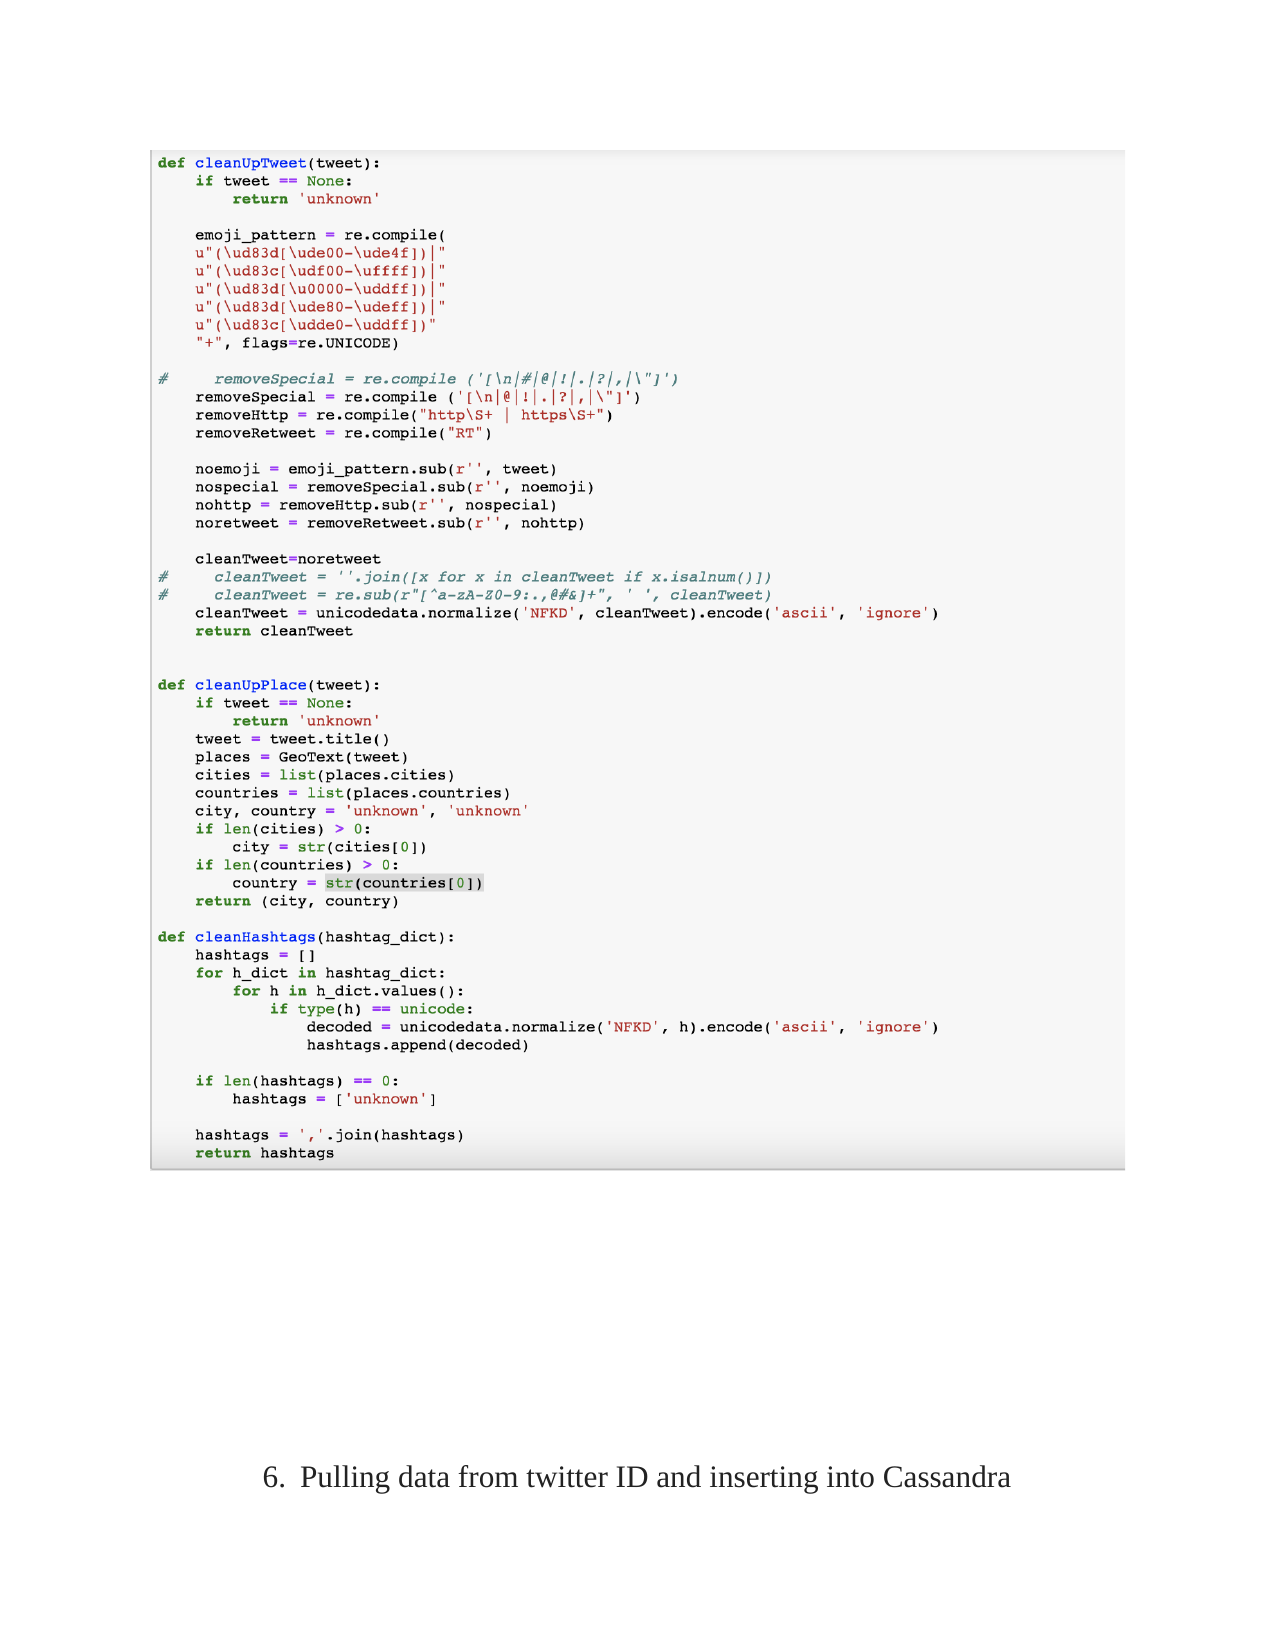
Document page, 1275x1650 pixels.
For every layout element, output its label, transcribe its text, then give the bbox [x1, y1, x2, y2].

picture [150, 150, 1125, 1171]
list Pulling data from twitter ID and inserting into Cassandra [262, 1458, 1125, 1494]
